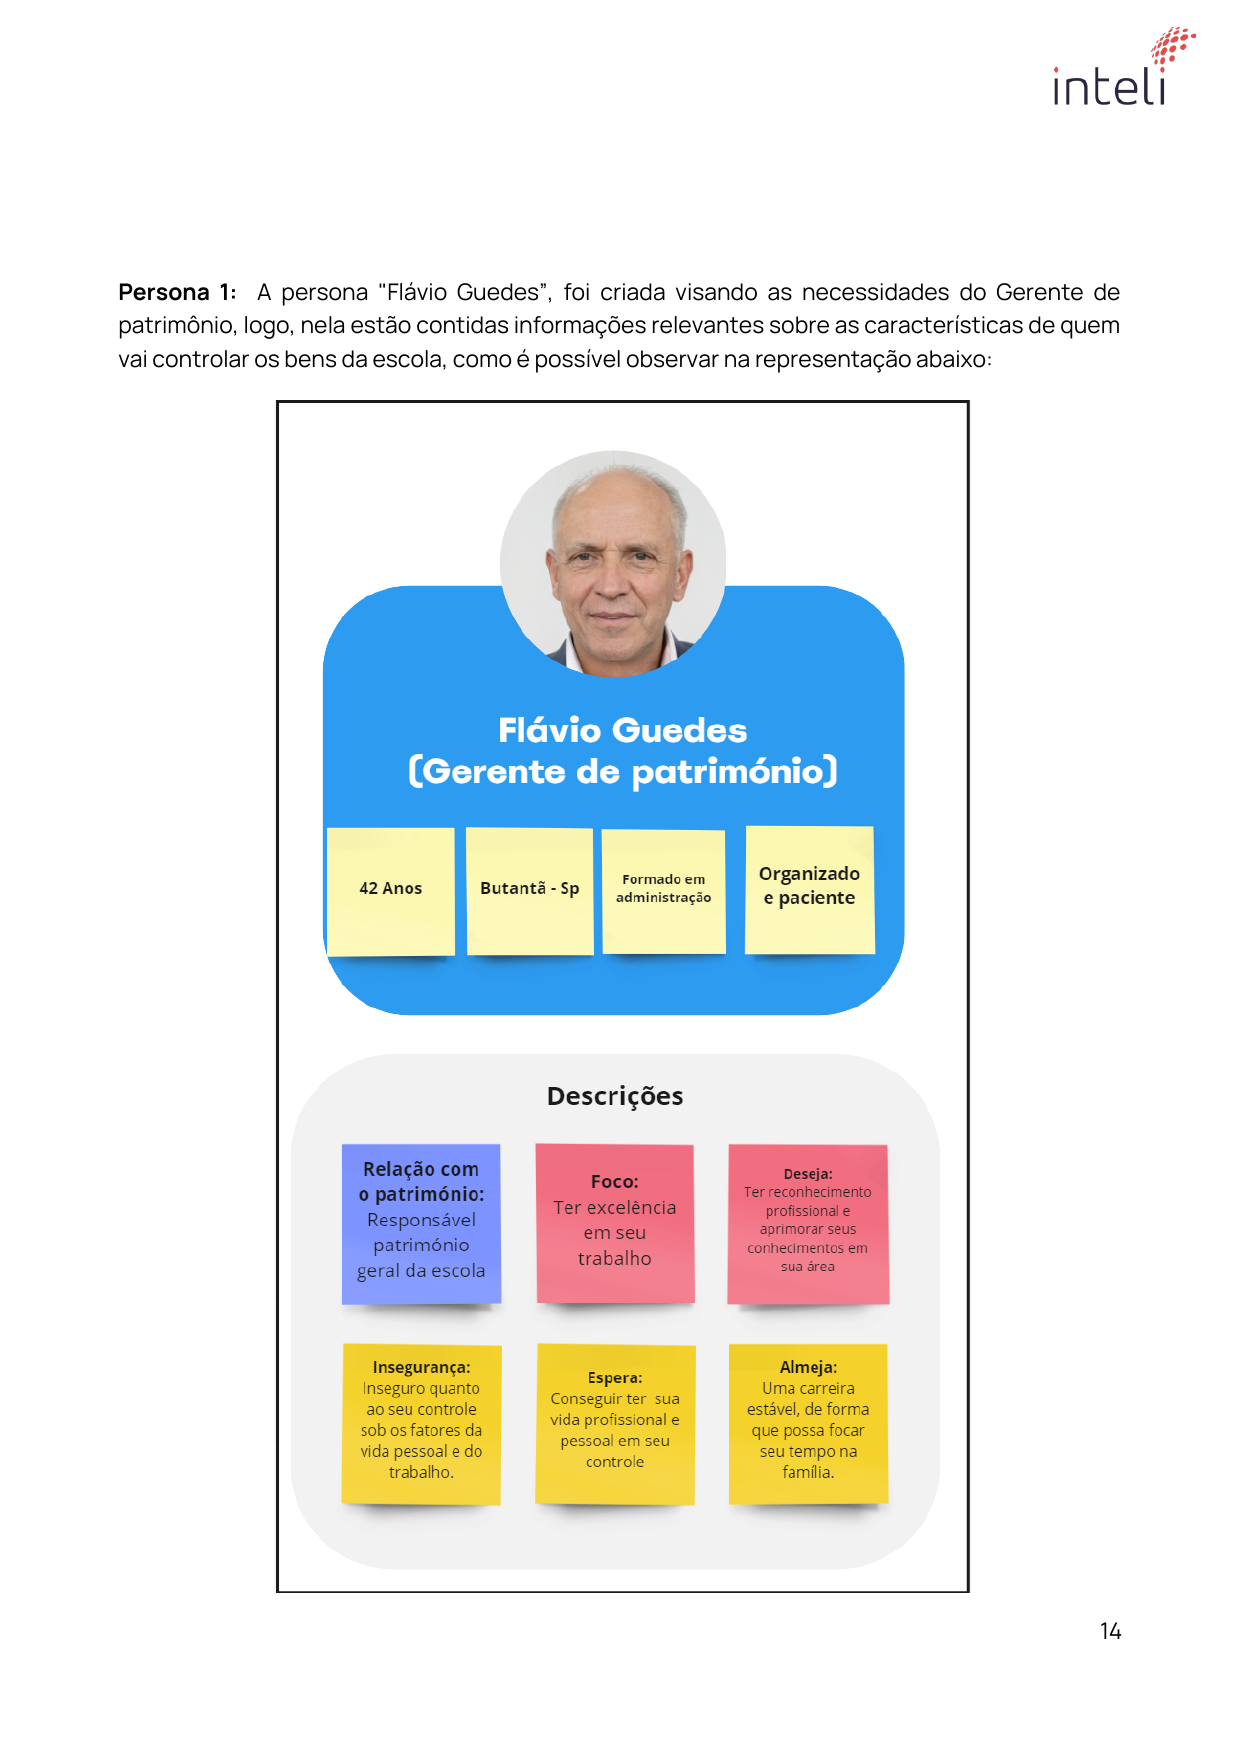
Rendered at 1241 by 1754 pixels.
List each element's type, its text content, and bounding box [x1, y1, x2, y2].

picture [274, 400, 972, 1593]
picture [1054, 27, 1197, 105]
text Persona 1: A persona "Flávio Guedes”, foi criada visando as necessidades do Gerente de patrimônio, logo, nela estão contidas informações relevantes sobre as características de quem vai controlar os bens da escola, como é possível observar na representação abaixo: [118, 276, 1122, 374]
